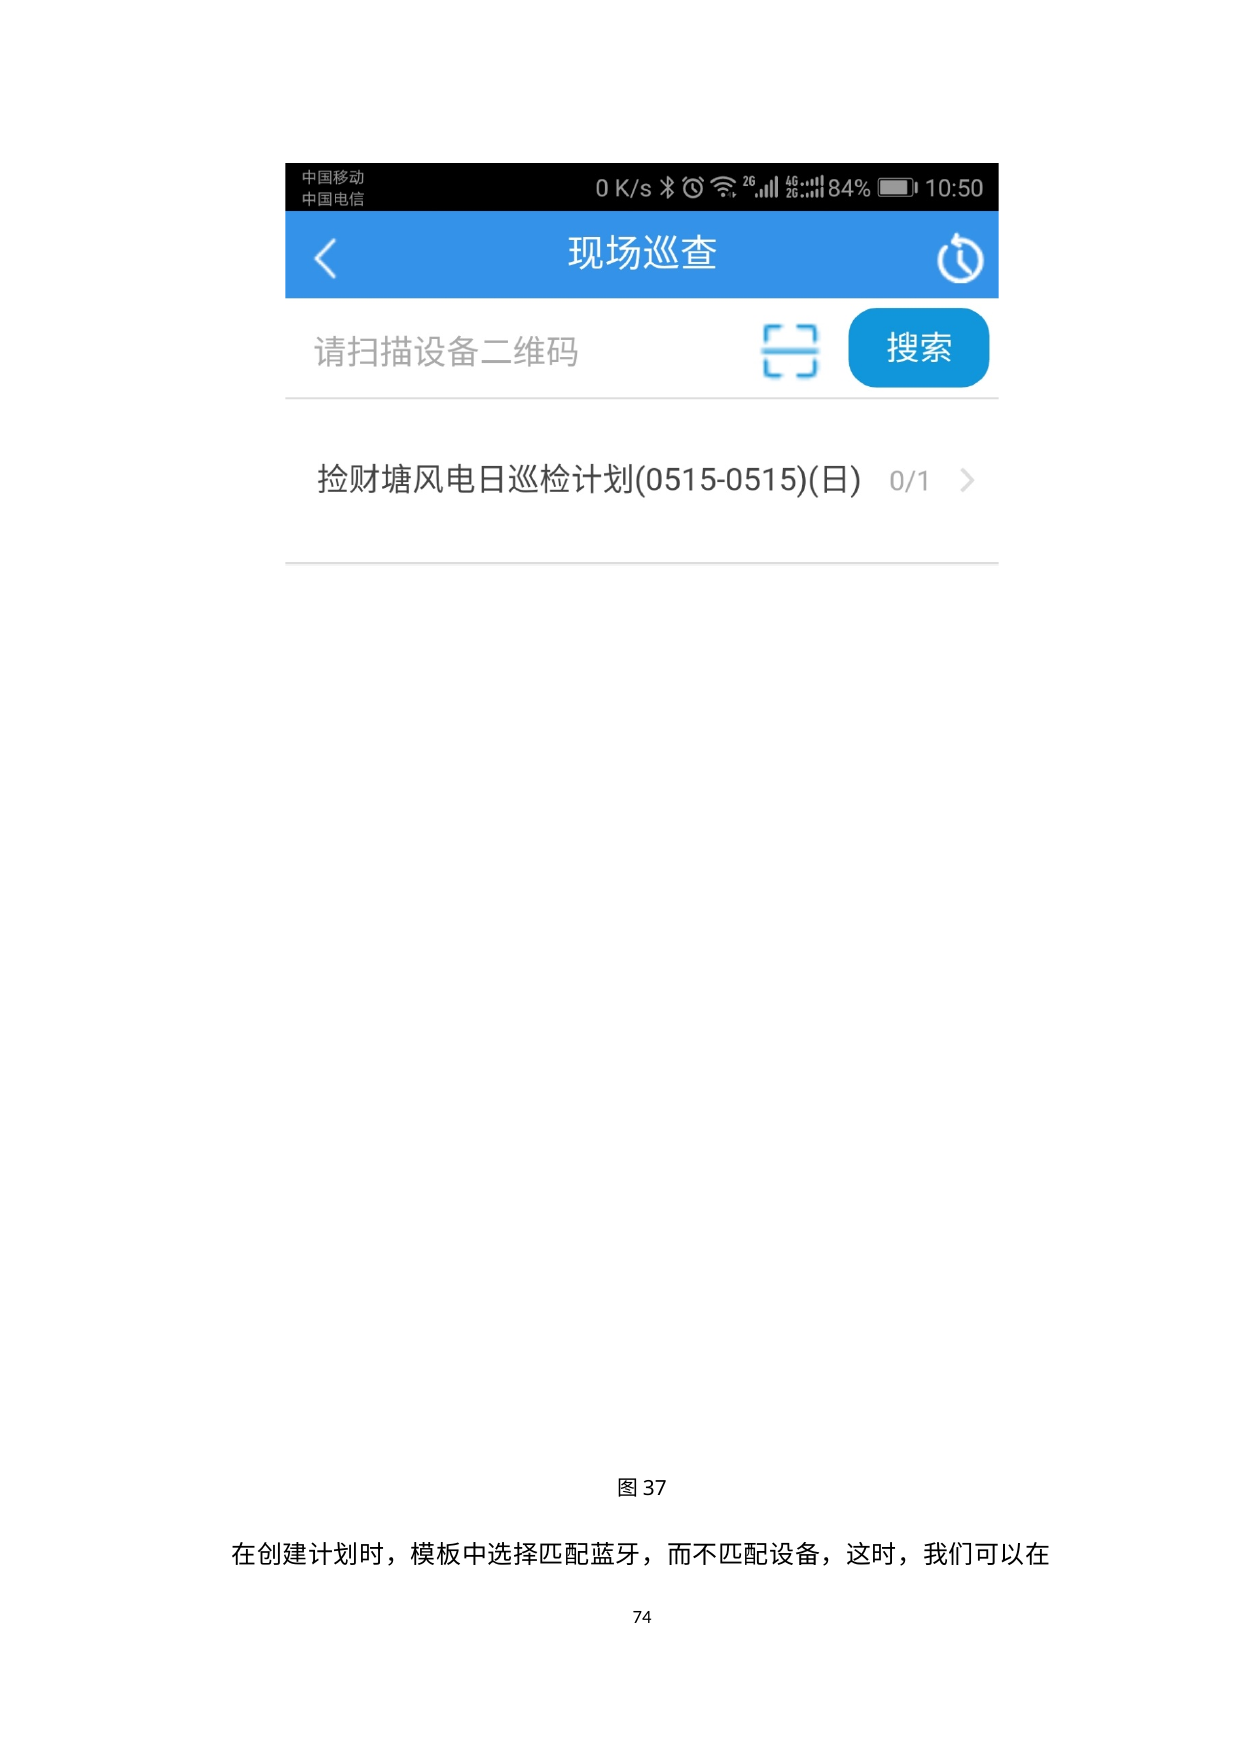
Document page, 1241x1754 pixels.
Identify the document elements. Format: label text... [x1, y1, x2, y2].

text 图37 [187, 1469, 1053, 1503]
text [187, 1518, 1053, 1586]
picture [285, 163, 999, 1432]
